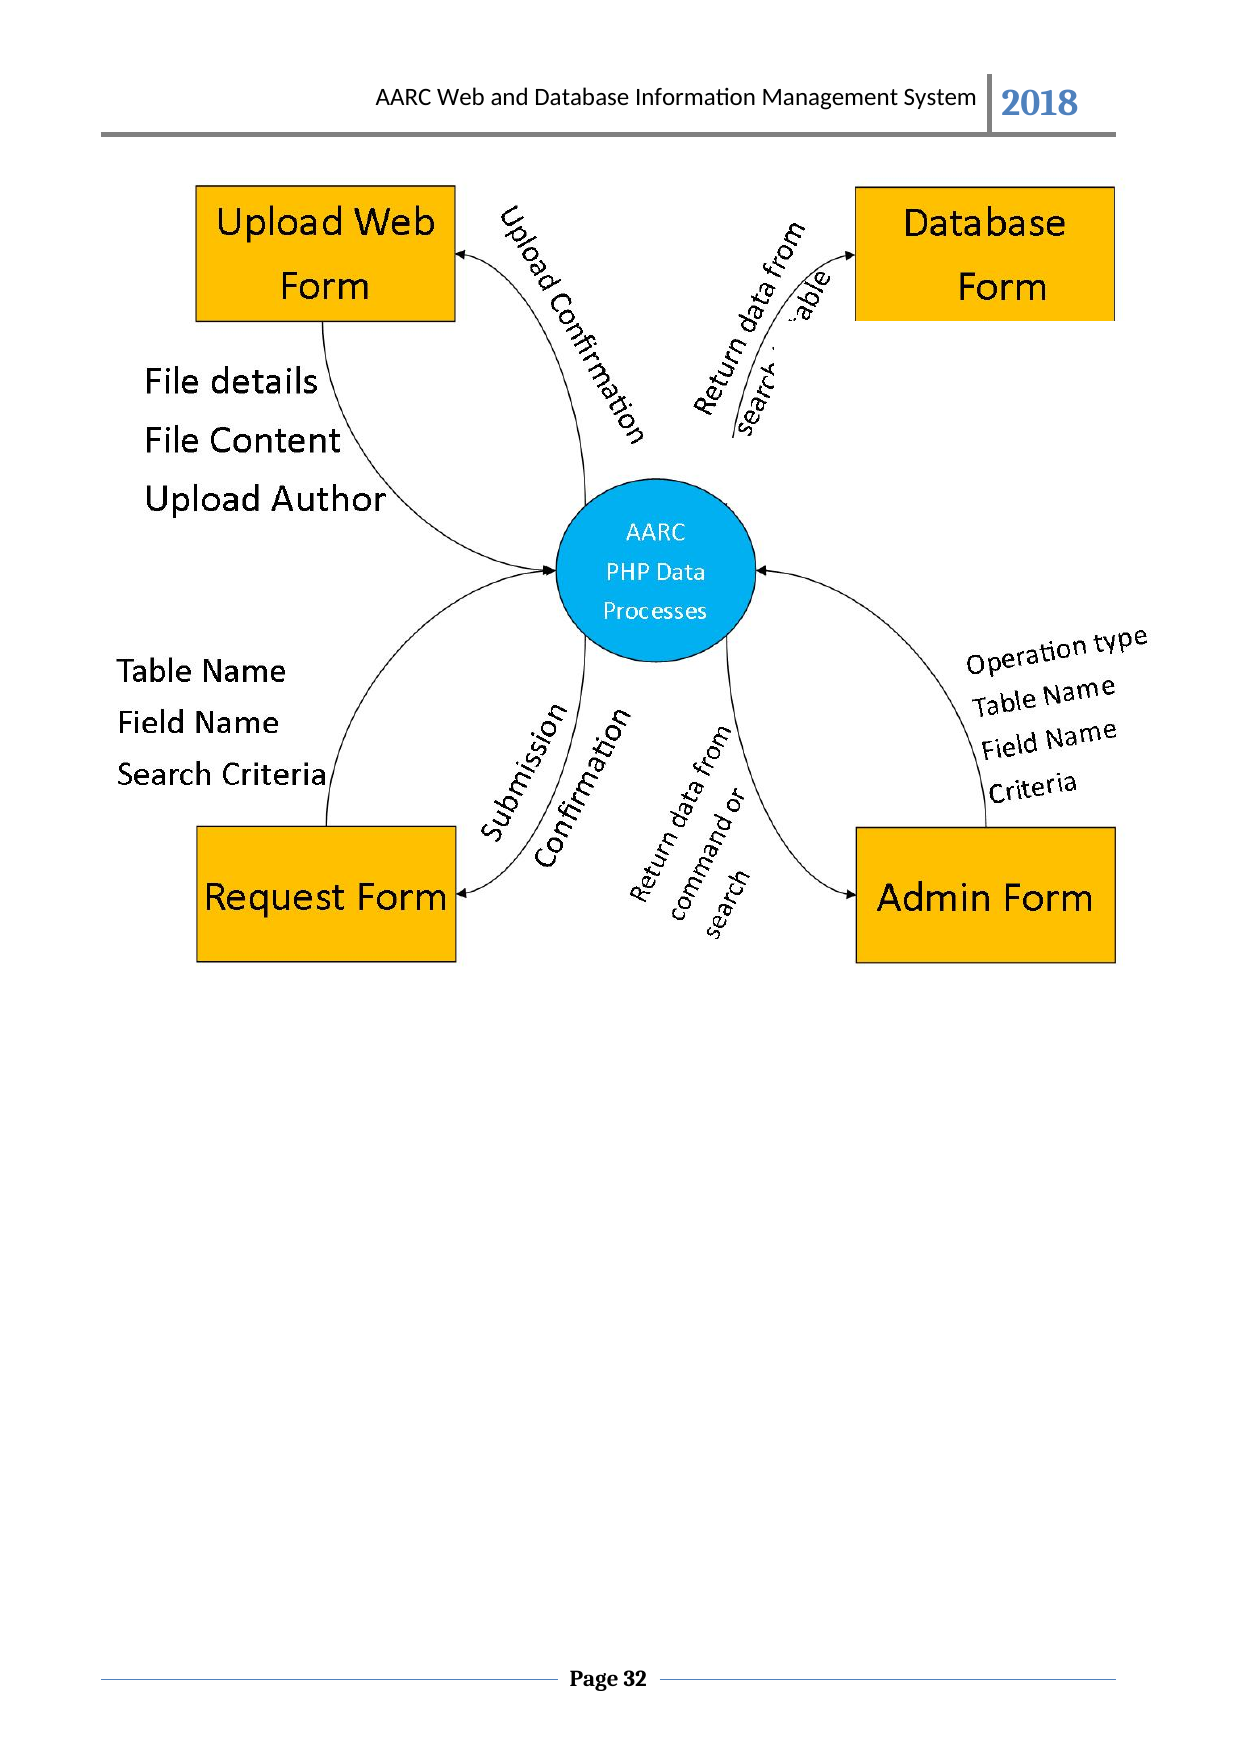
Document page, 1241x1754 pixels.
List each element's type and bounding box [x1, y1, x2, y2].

picture [112, 167, 1202, 988]
